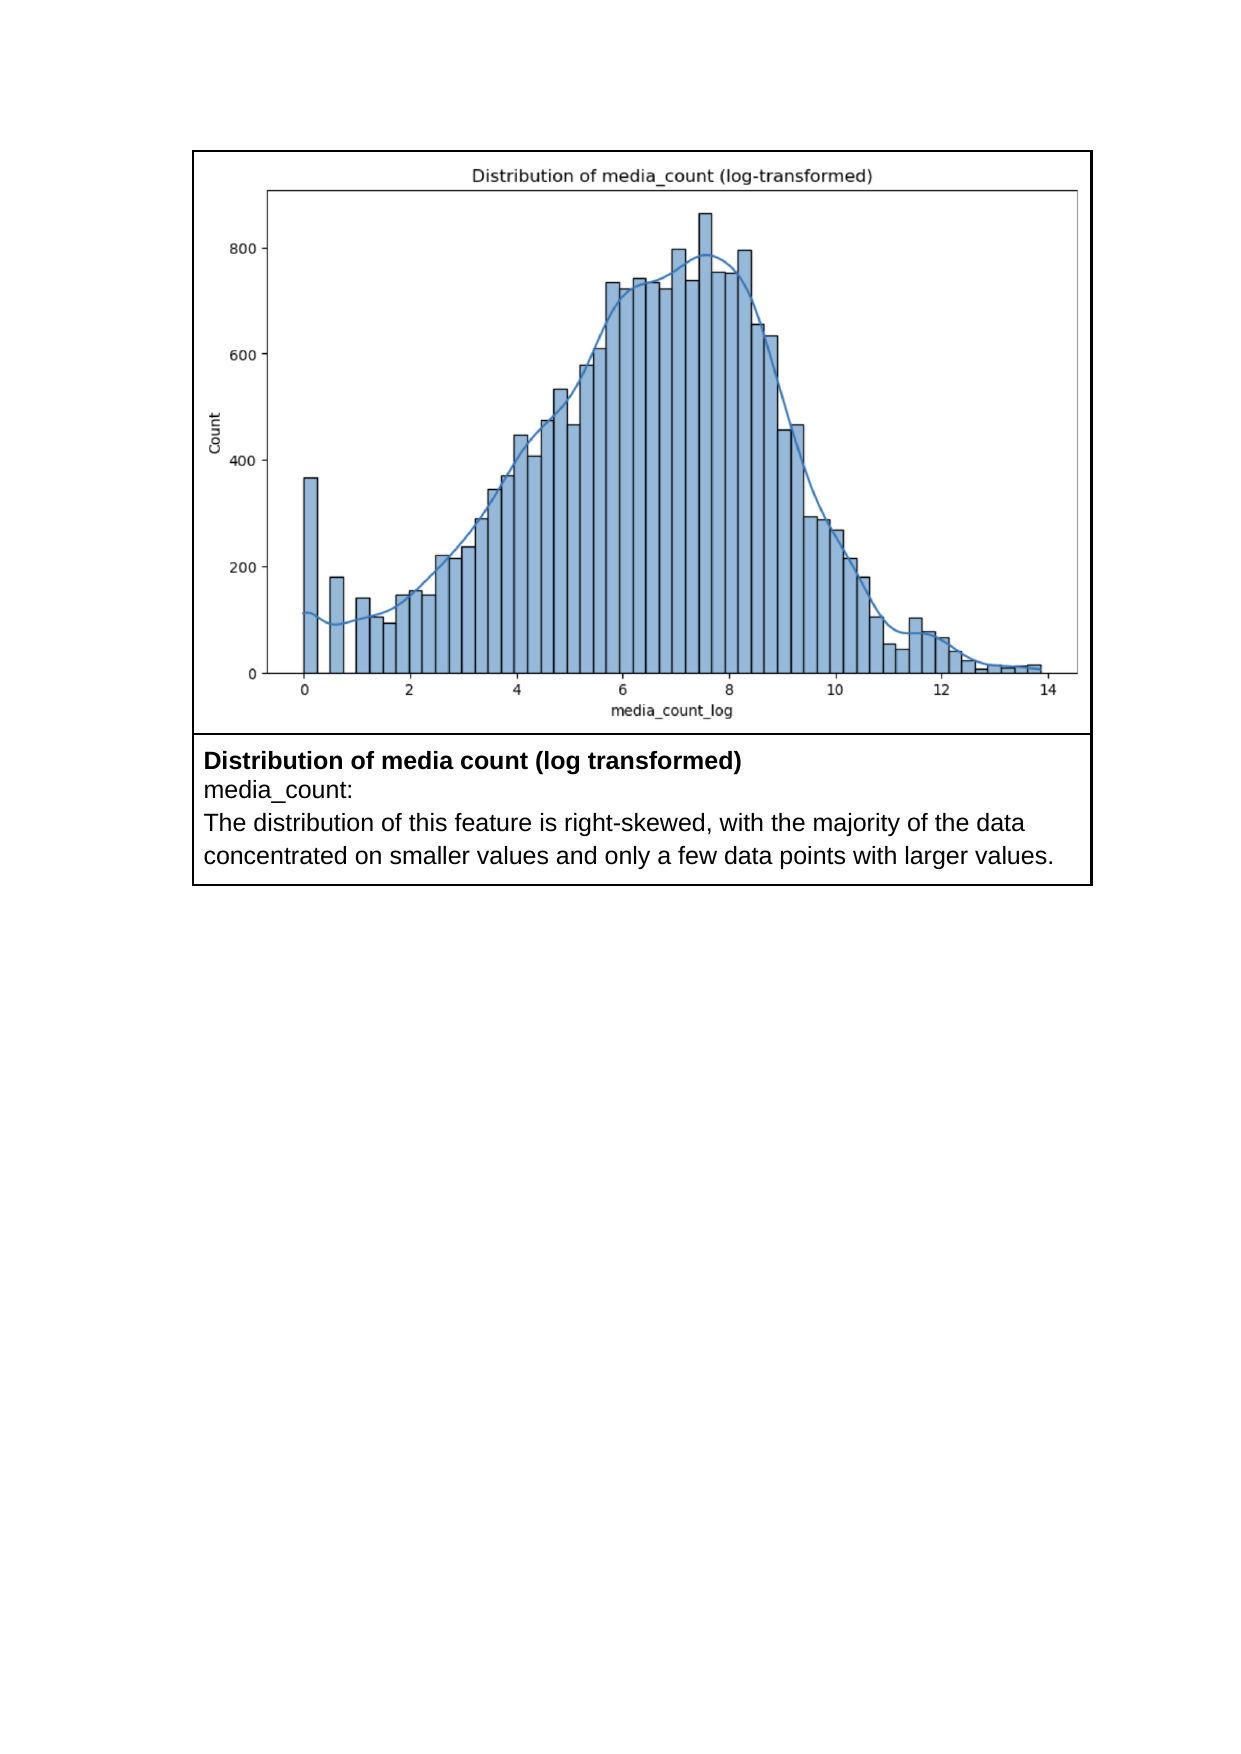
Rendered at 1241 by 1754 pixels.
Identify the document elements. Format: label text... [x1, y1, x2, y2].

table_cell Distribution of media count (log transformed) media_count: The distribution of this feature is right-skewed, with the majority of the data concentrated on smaller values and only a few data points with larger values. [194, 735, 1090, 884]
picture [203, 162, 1080, 723]
table_header [194, 152, 1090, 733]
